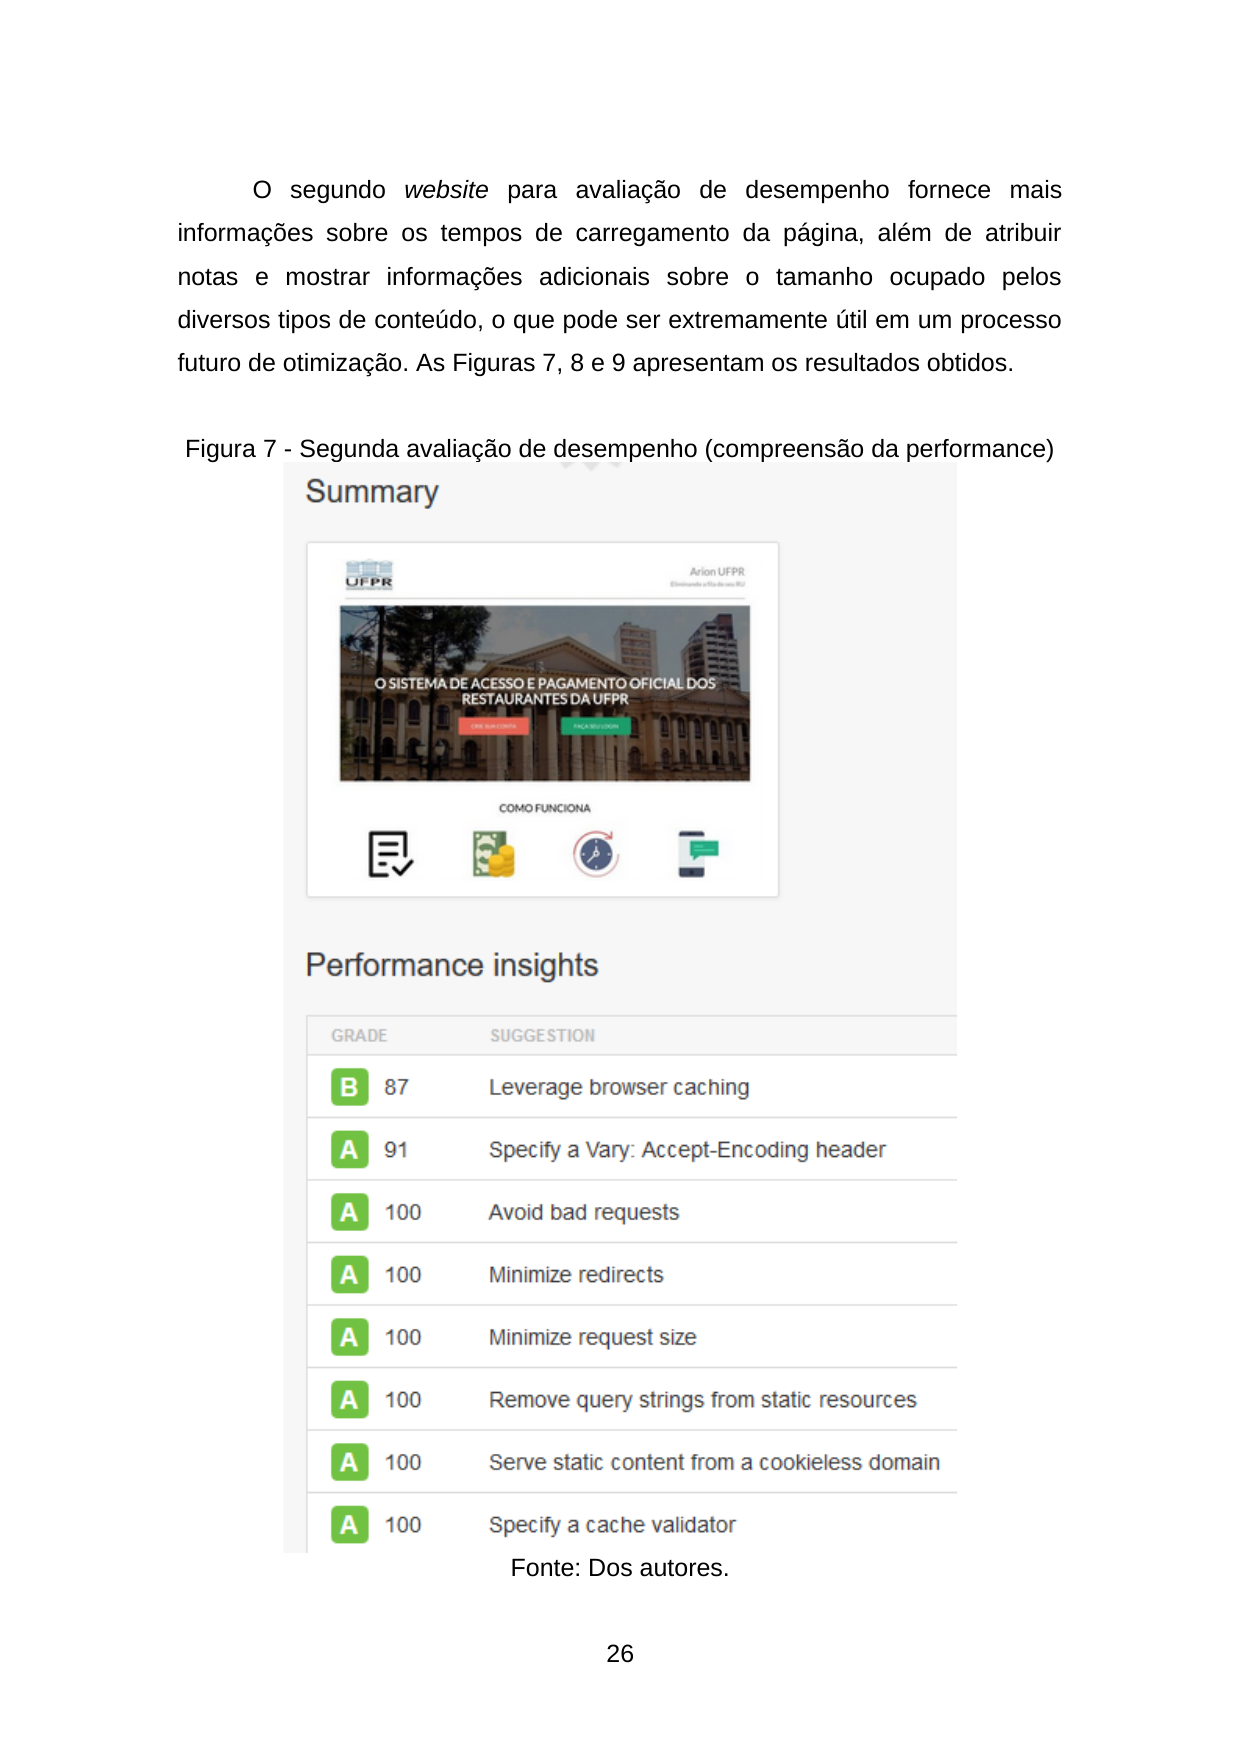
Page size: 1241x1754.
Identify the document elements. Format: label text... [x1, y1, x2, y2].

text O segundo website para avaliação de desempenho fornece mais informações sobre os tempos de carregamento da página, além de atribuir notas e mostrar informações adicionais sobre o tamanho ocupado pelos diversos tipos de conteúdo, o que pode ser extremamente útil em um processo futuro de otimização. As Figuras 7, 8 e 9 apresentam os resultados obtidos. [177, 175, 1063, 376]
text Figura 7 - Segunda avaliação de desempenho (compreensão da performance) [177, 434, 1063, 463]
picture [283, 462, 958, 1553]
text Fonte: Dos autores. [177, 1553, 1063, 1582]
